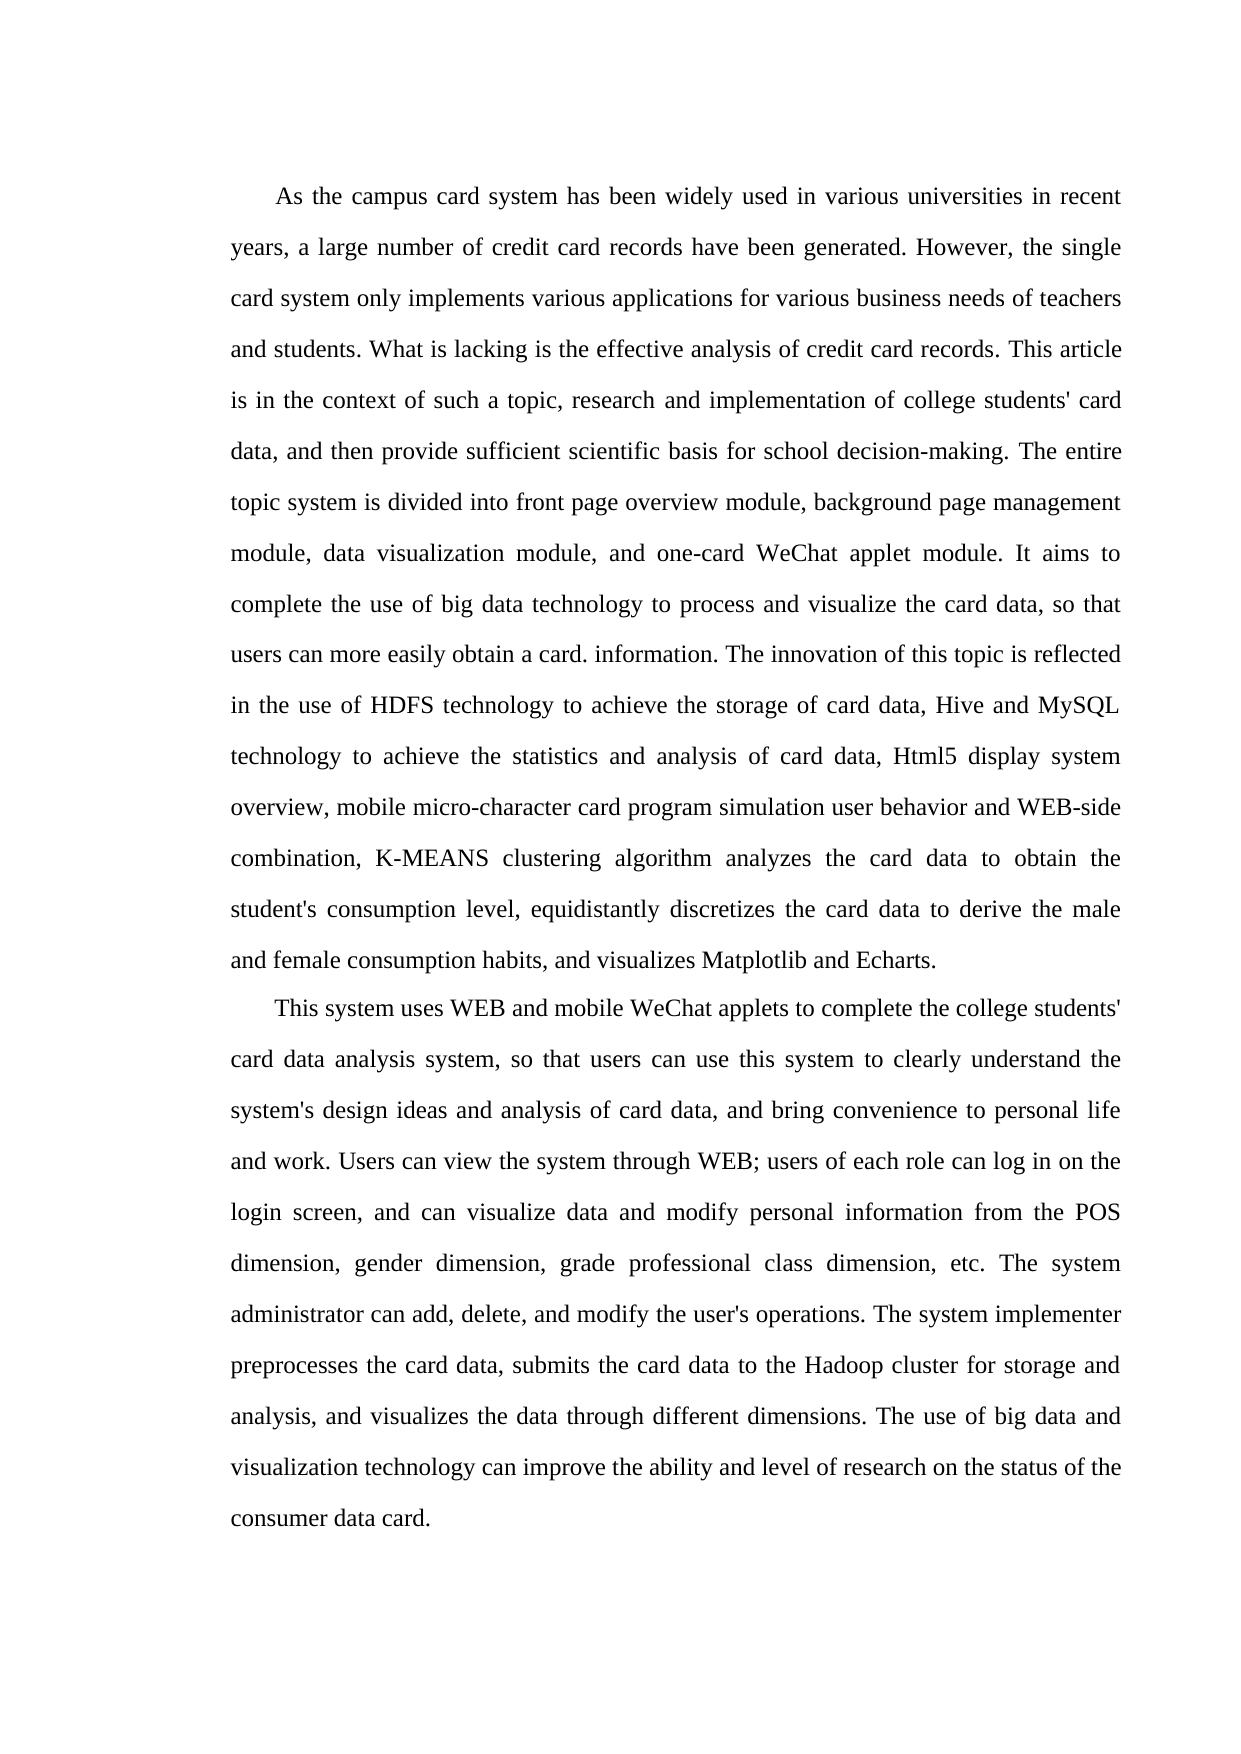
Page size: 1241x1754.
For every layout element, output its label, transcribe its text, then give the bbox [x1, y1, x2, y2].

text This system uses WEB and mobile WeChat applets to complete the college students' card data analysis system, so that users can use this system to clearly understand the system's design ideas and analysis of card data, and bring convenience to personal life and work. Users can view the system through WEB; users of each role can log in on the login screen, and can visualize data and modify personal information from the POS dimension, gender dimension, grade professional class dimension, etc. The system administrator can add, delete, and modify the user's operations. The system implementer preprocesses the card data, submits the card data to the Hadoop cluster for storage and analysis, and visualizes the data through different dimensions. The use of big data and visualization technology can improve the ability and level of research on the status of the consumer data card. [230, 991, 1122, 1534]
text As the campus card system has been widely used in various universities in recent years, a large number of credit card records have been generated. However, the single card system only implements various applications for various business needs of teachers and students. What is lacking is the effective analysis of credit card records. This article is in the context of such a topic, research and implementation of college students' card data, and then provide sufficient scientific basis for school decision-making. The entire topic system is divided into front page overview module, background page management module, data visualization module, and one-card WeChat applet module. It aims to complete the use of big data technology to process and visualize the card data, so that users can more easily obtain a card. information. The innovation of this topic is reflected in the use of HDFS technology to achieve the storage of card data, Hive and MySQL technology to achieve the statistics and analysis of card data, Html5 display system overview, mobile micro-character card program simulation user behavior and WEB-side combination, K-MEANS clustering algorithm analyzes the card data to obtain the student's consumption level, equidistantly discretizes the card data to derive the male and female consumption habits, and visualizes Matplotlib and Echarts. [230, 178, 1122, 977]
